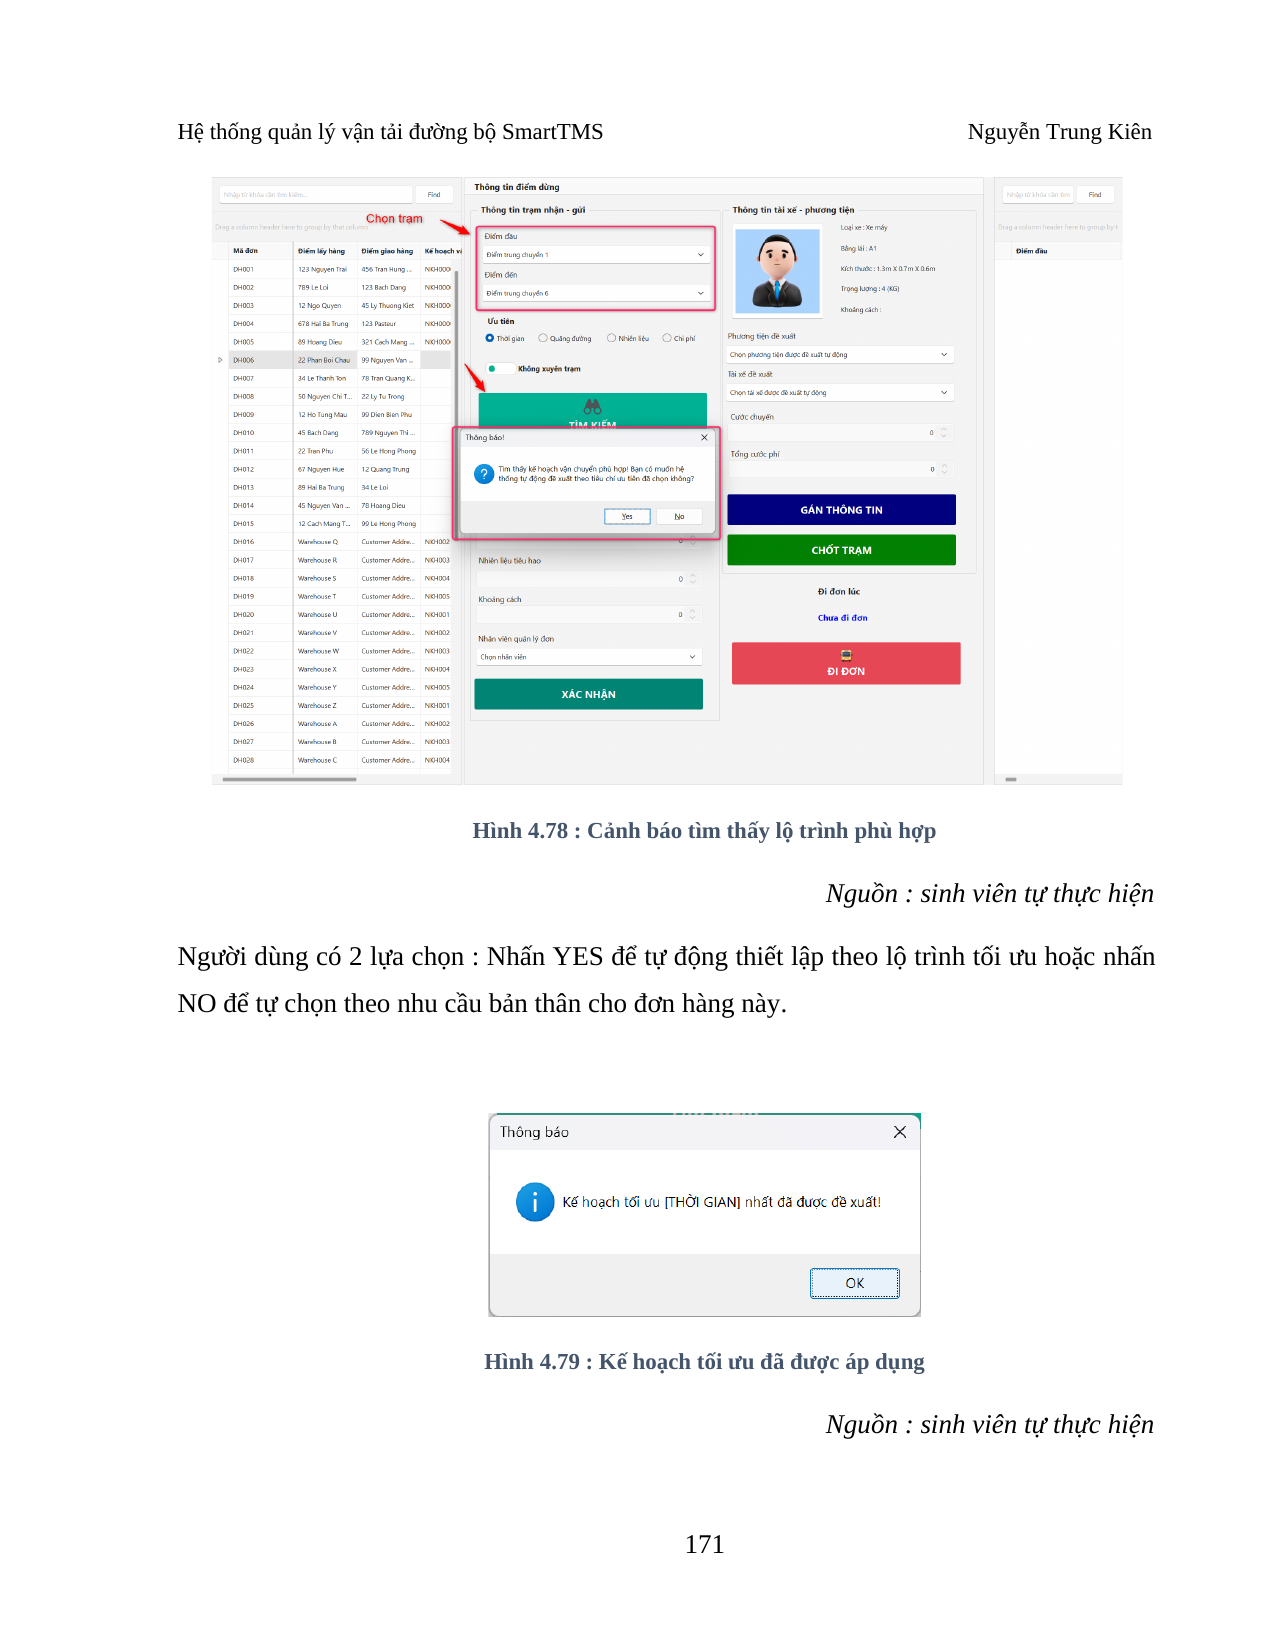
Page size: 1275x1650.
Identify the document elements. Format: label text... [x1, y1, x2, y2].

text Nguồn : sinh viên tự thực hiện [177, 1409, 1157, 1440]
text Người dùng có 2 lựa chọn : Nhấn YES để tự động thiết lập theo lộ trình tối ưu hoặc nhấn NO để tự chọn theo nhu cầu bản thân cho đơn hàng này. [177, 941, 1157, 1018]
text Nguồn : sinh viên tự thực hiện [177, 877, 1157, 908]
picture [488, 1113, 921, 1317]
picture [211, 177, 1123, 785]
